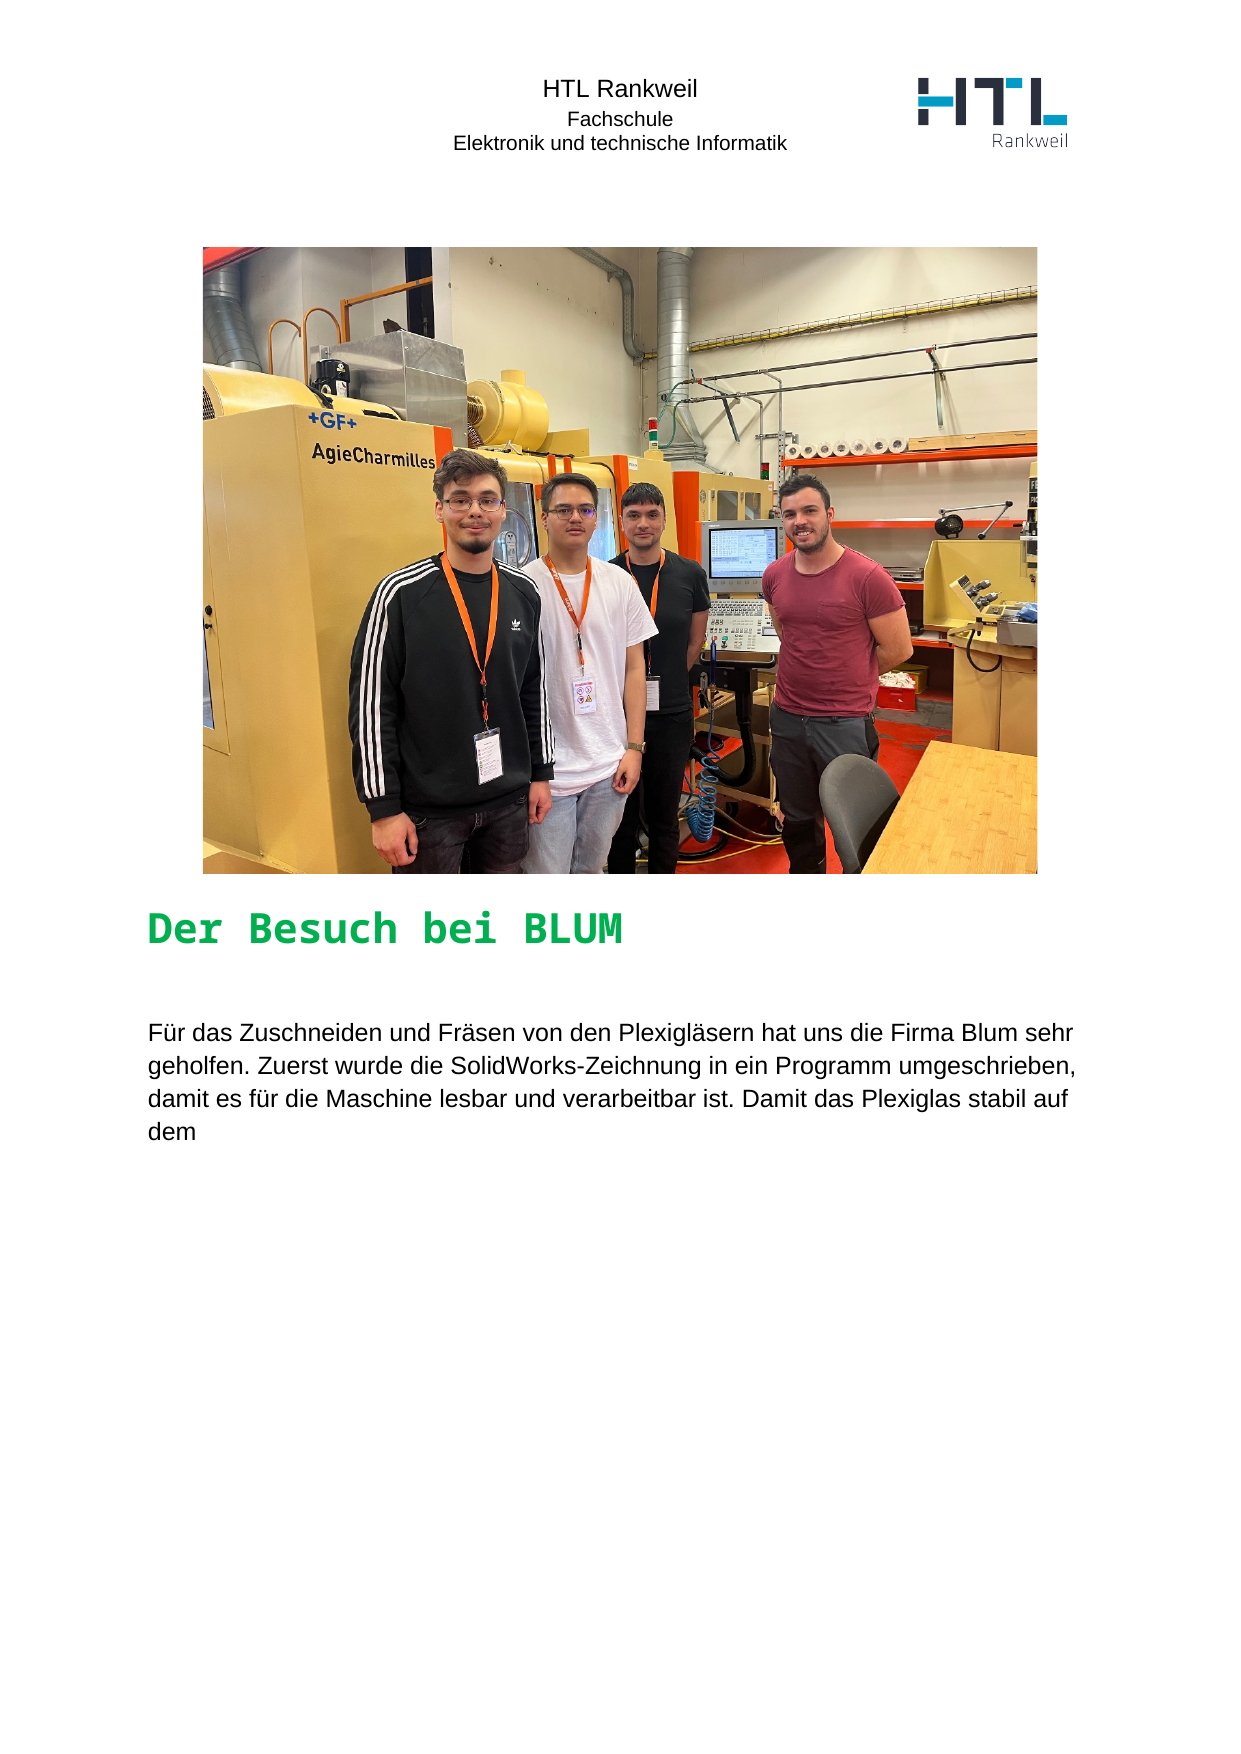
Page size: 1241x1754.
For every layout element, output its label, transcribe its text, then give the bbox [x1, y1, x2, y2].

picture [910, 70, 1076, 152]
text Für das Zuschneiden und Fräsen von den Plexigläsern hat uns die Firma Blum sehr geholfen. Zuerst wurde die SolidWorks-Zeichnung in ein Programm umgeschrieben, damit es für die Maschine lesbar und verarbeitbar ist. Damit das Plexiglas stabil auf dem [148, 1018, 1093, 1145]
picture [202, 247, 1038, 874]
